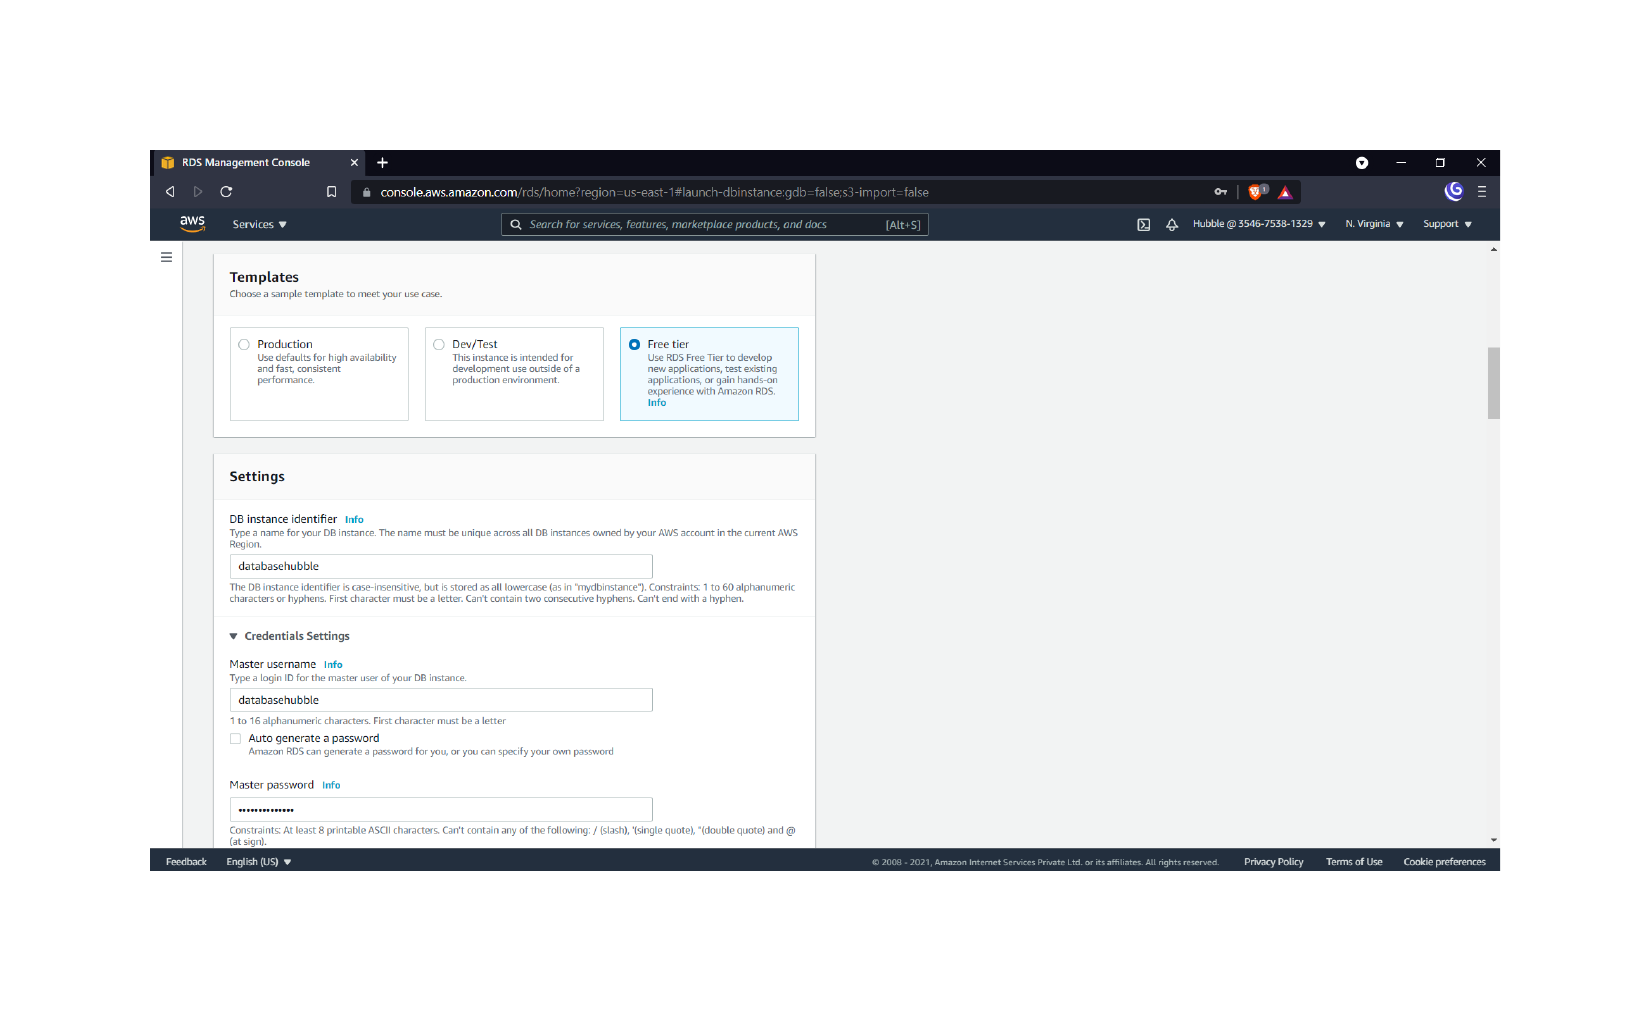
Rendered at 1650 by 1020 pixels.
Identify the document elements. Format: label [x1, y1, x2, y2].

picture [150, 150, 1500, 871]
